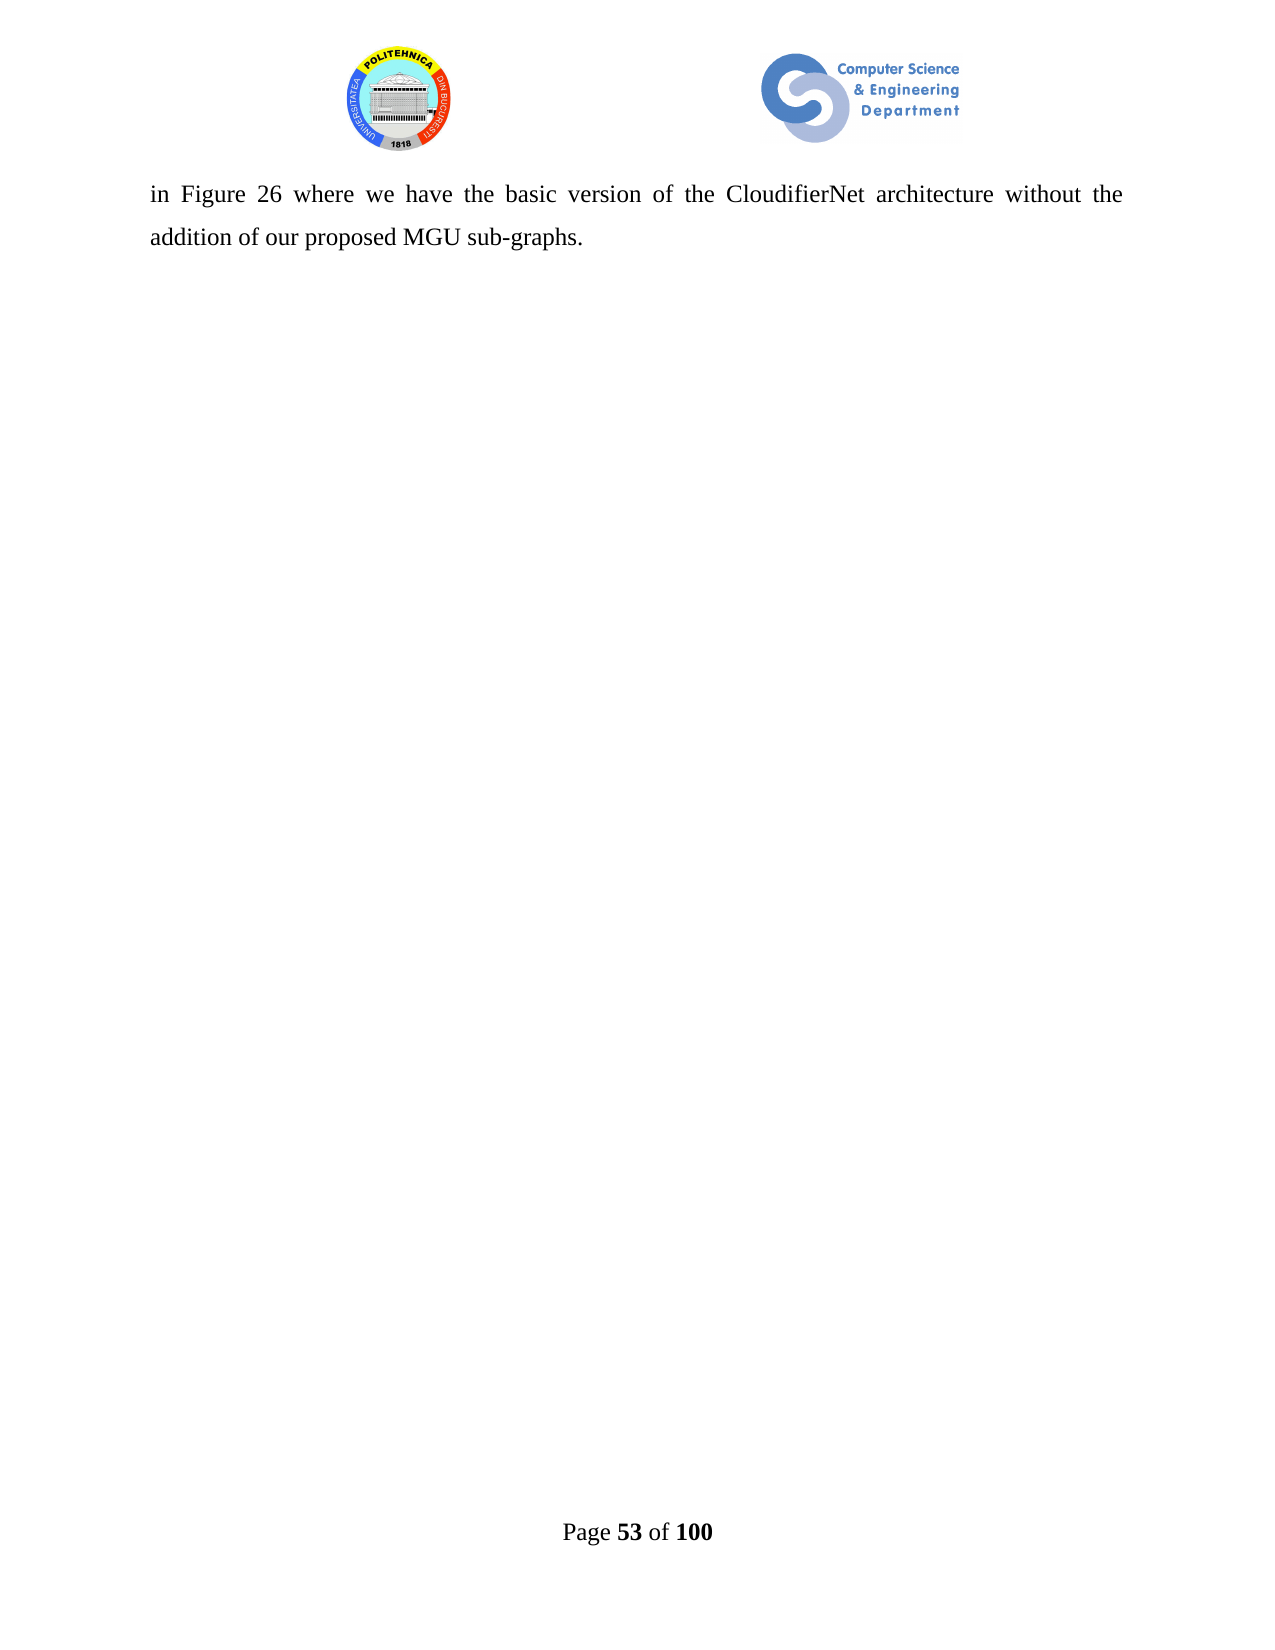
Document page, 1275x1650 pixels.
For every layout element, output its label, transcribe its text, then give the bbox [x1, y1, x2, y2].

picture [760, 53, 963, 144]
picture [346, 46, 451, 151]
